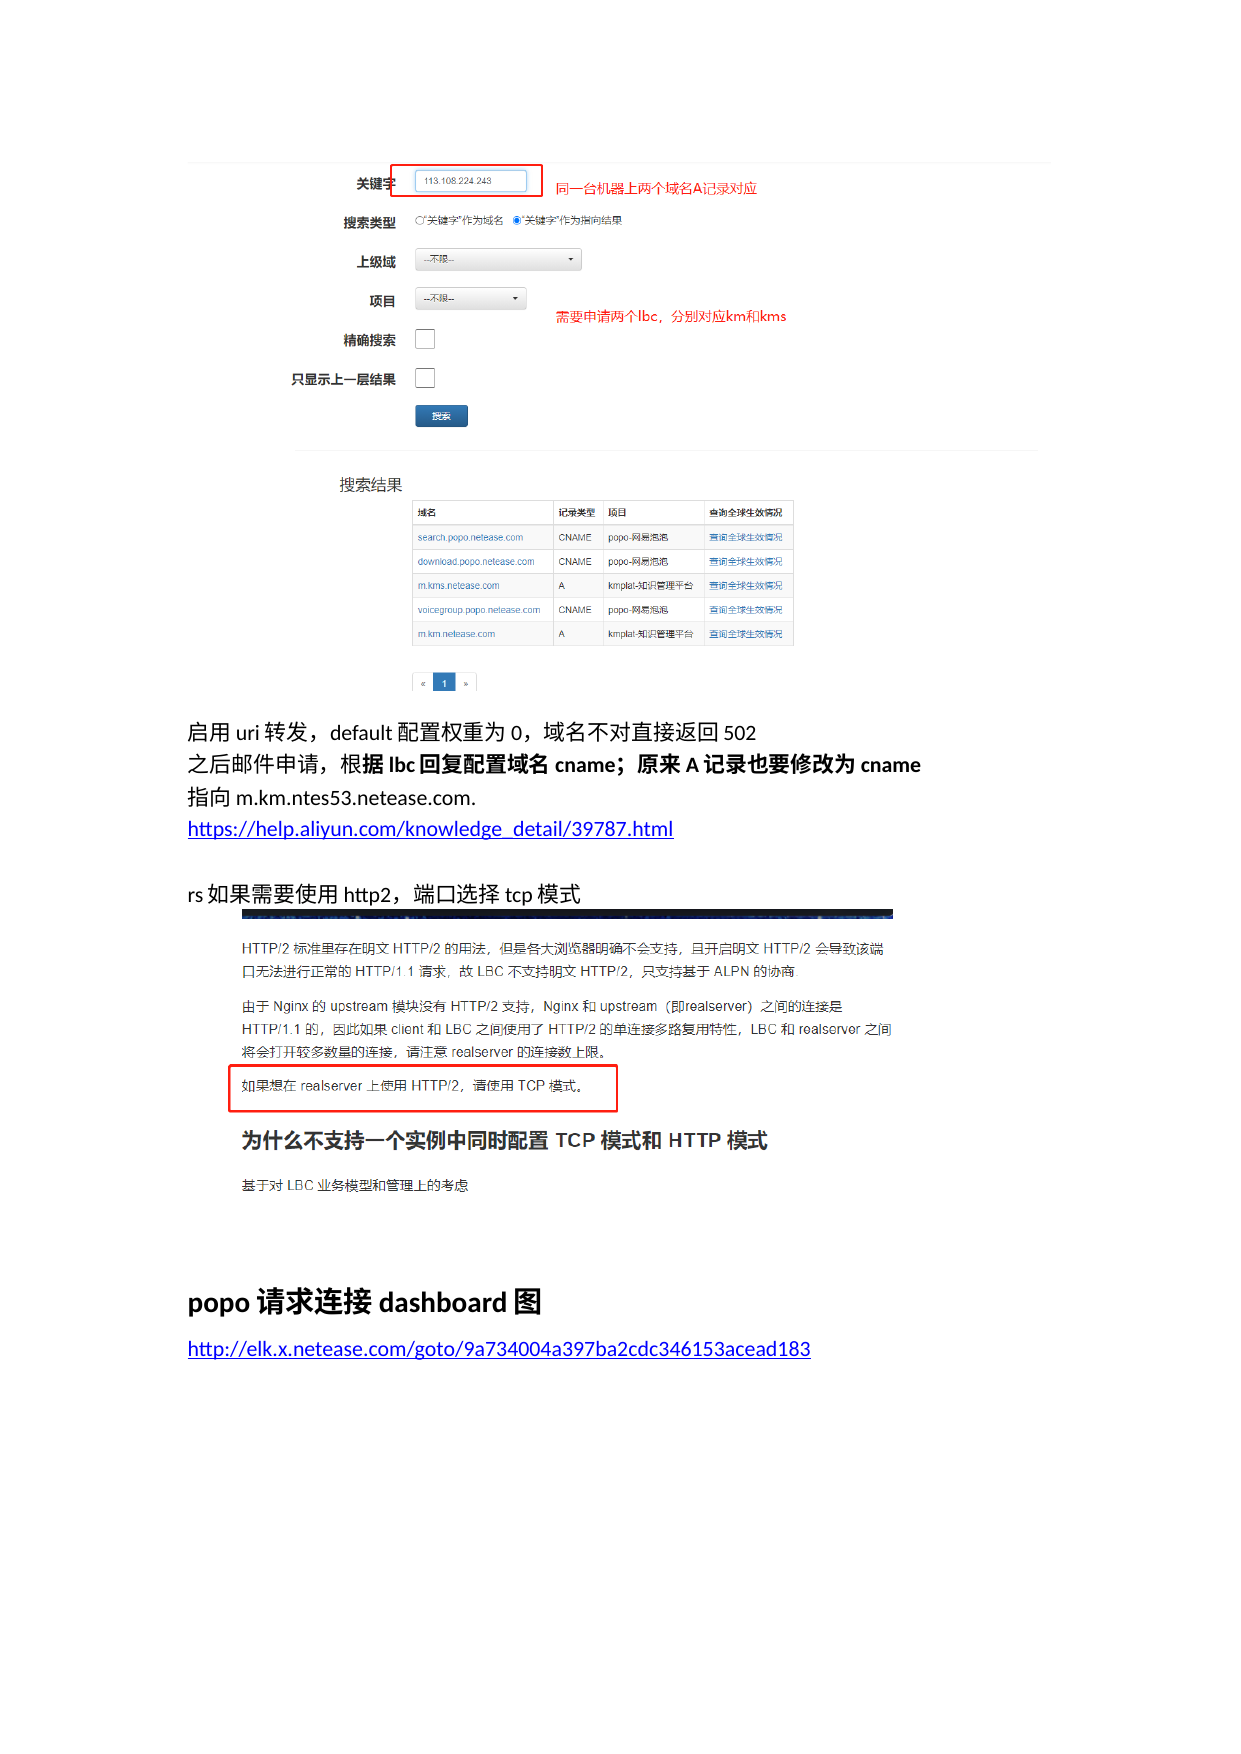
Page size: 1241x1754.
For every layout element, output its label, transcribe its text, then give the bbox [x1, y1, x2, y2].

text 启用uri转发，default配置权重为0，域名不对直接返回502 [187, 714, 1053, 747]
text 指向m.km.ntes53.netease.com. [187, 779, 1053, 812]
text rs如果需要使用http2，端口选择tcp模式 [187, 877, 1053, 909]
text 之后邮件申请，根据lbc回复配置域名cname；原来A记录也要修改为cname [187, 747, 1053, 779]
text http://elk.x.netease.com/goto/9a734004a397ba2cdc346153acead183 [187, 1332, 1053, 1364]
picture [187, 162, 1051, 691]
text https://help.aliyun.com/knowledge_detail/39787.html [187, 812, 1053, 844]
picture [187, 909, 1053, 1223]
list popo请求连接dashboard图 [187, 1267, 1053, 1332]
